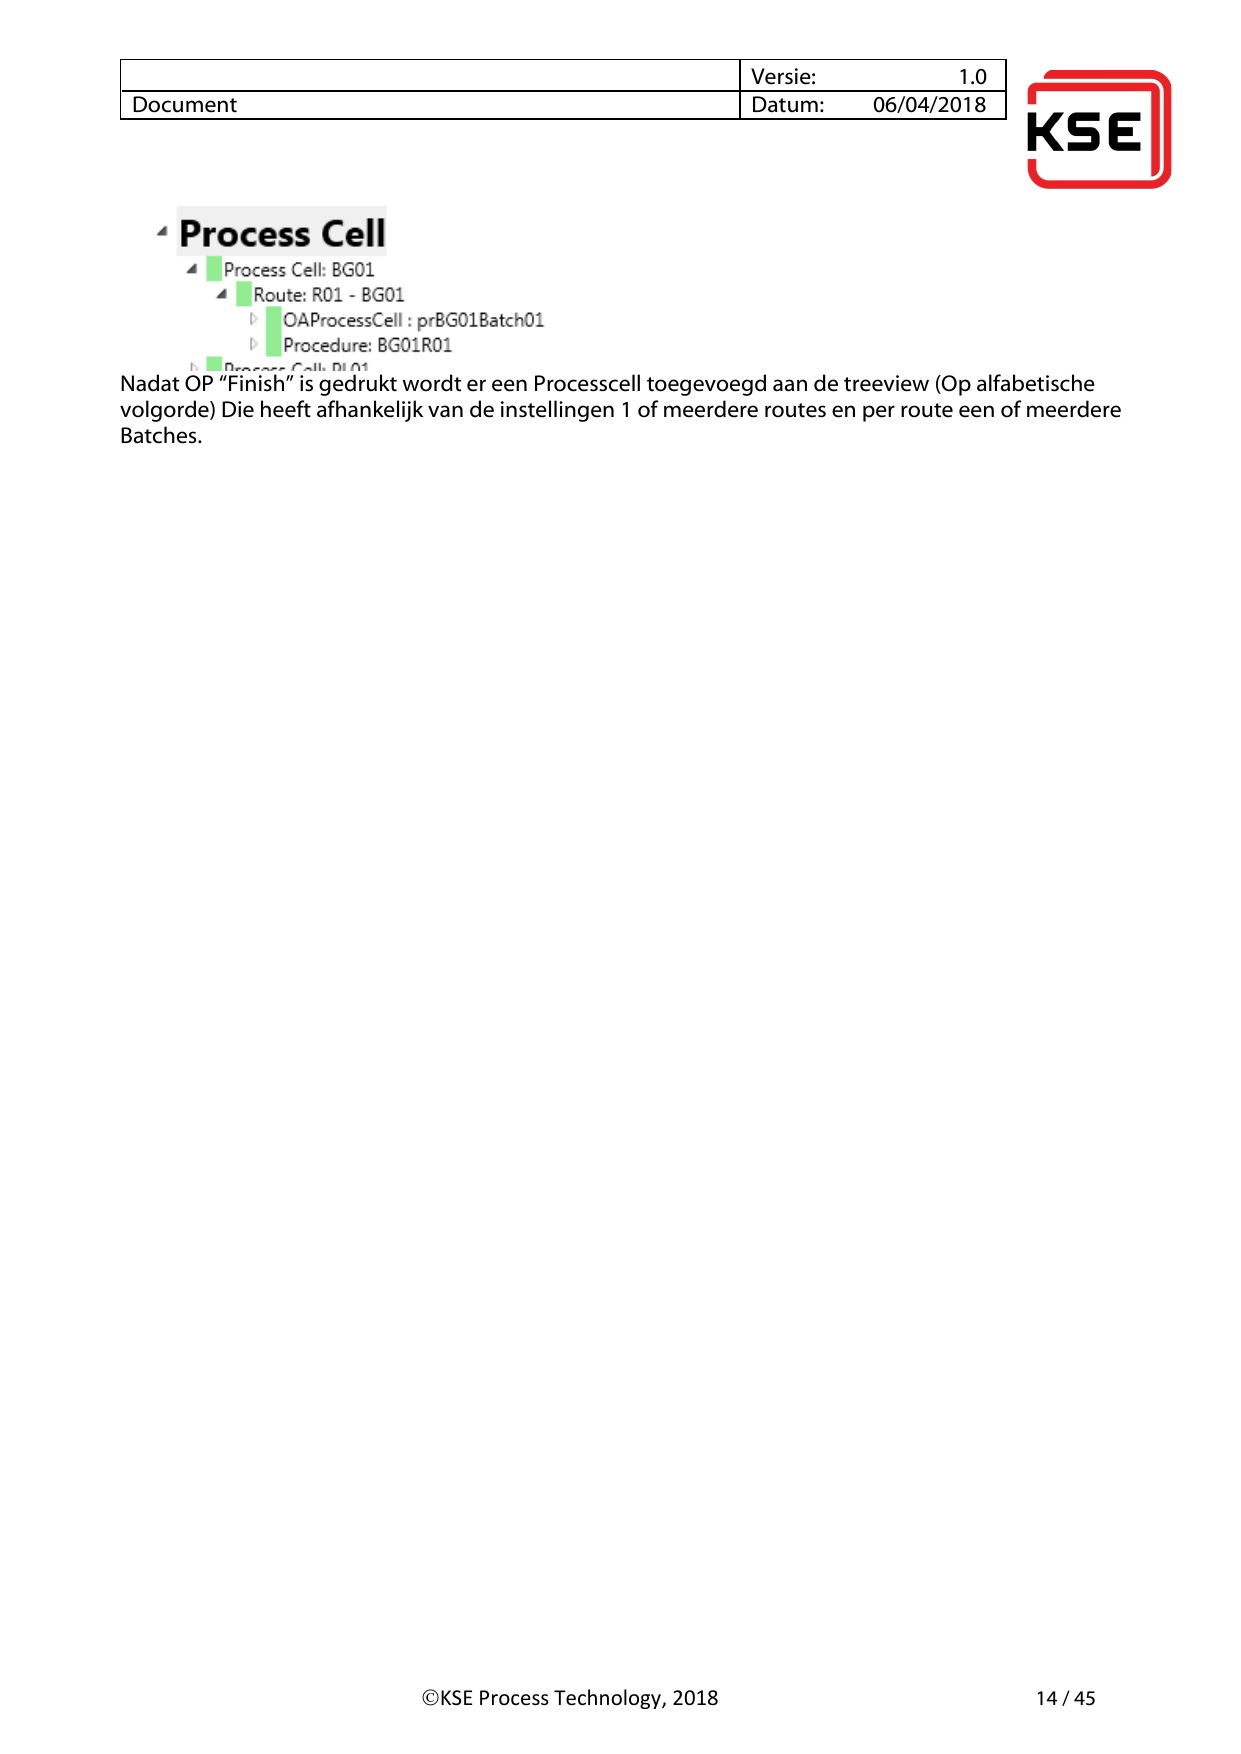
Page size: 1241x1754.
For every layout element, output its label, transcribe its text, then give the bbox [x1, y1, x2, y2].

picture [1027, 70, 1172, 189]
picture [120, 206, 556, 371]
text Nadat OP “Finish” is gedrukt wordt er een Processcell toegevoegd aan de treeview (Op alfabetische volgorde) Die heeft afhankelijk van de instellingen 1 of meerdere routes en per route een of meerdere Batches. [120, 371, 1150, 449]
